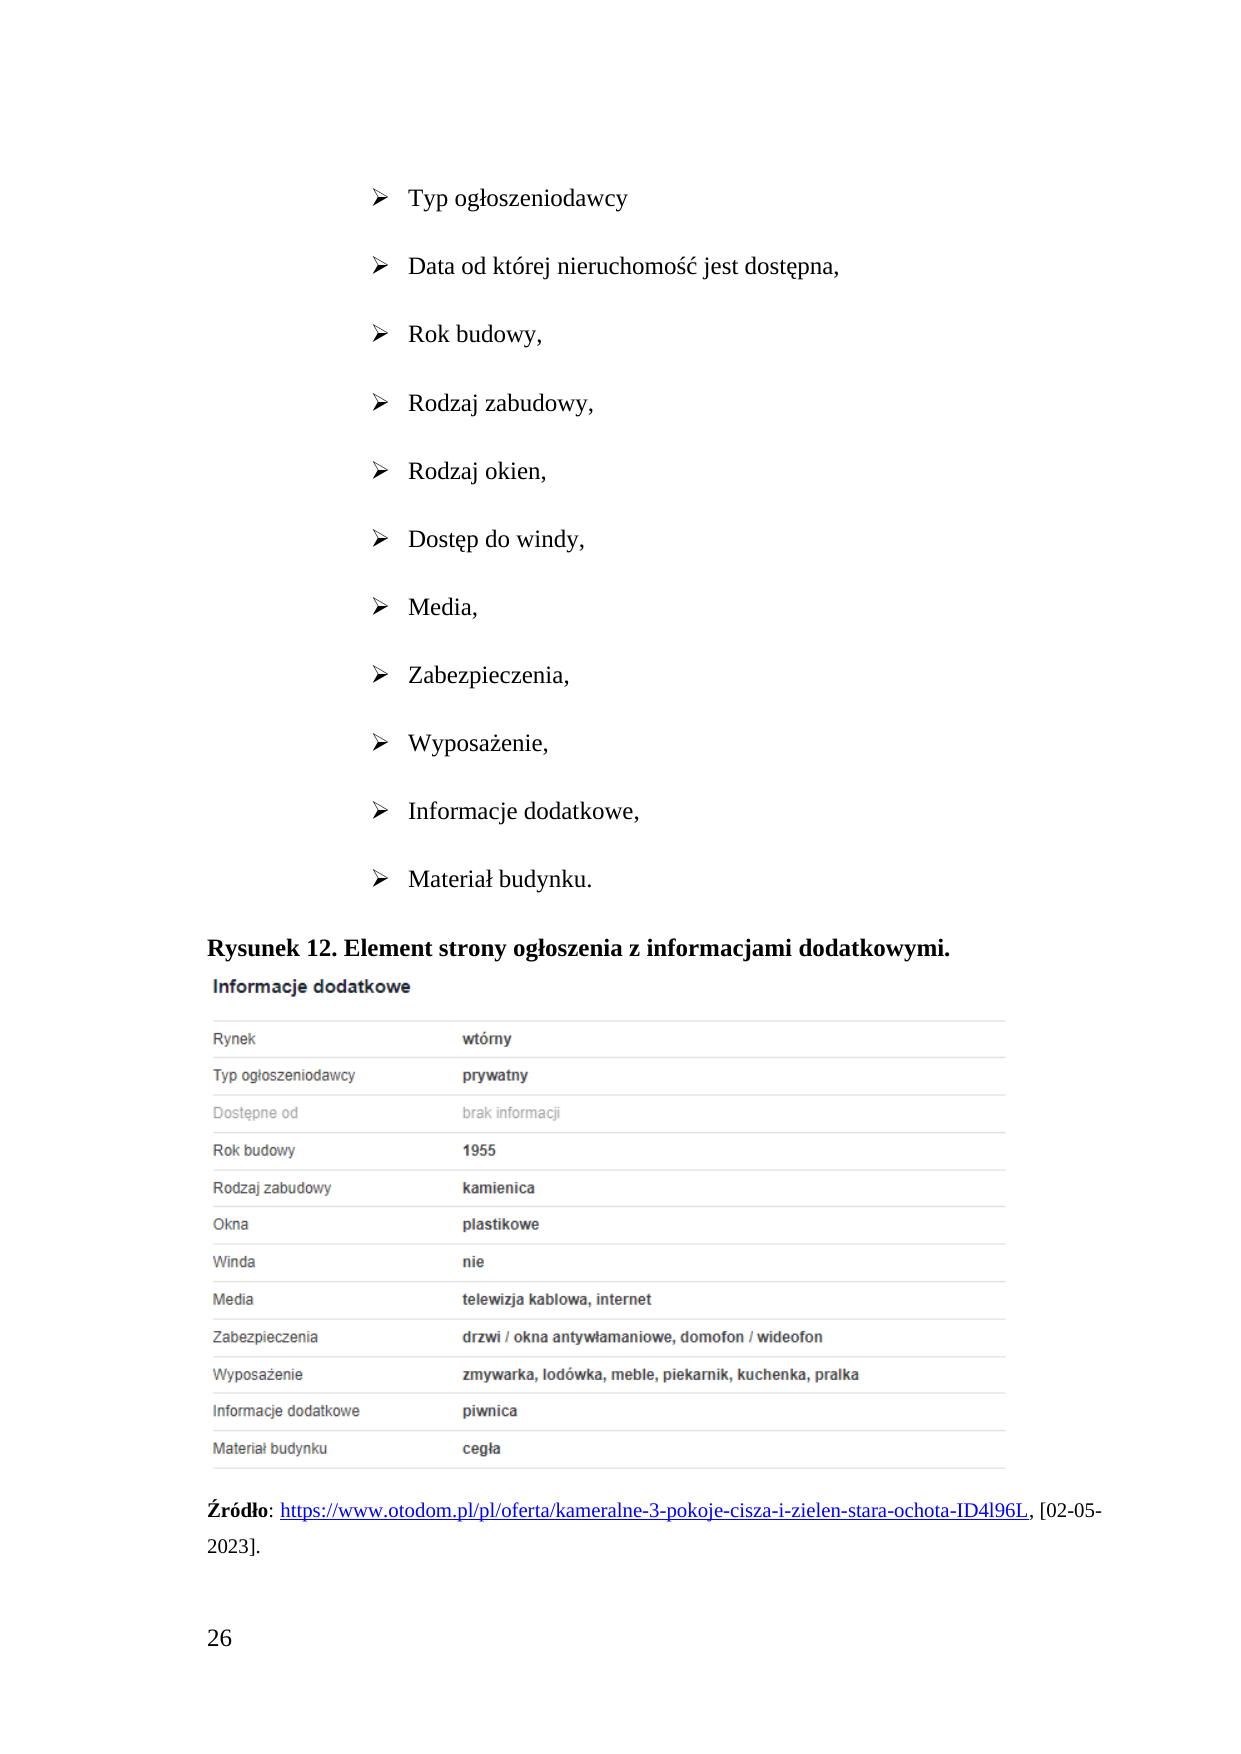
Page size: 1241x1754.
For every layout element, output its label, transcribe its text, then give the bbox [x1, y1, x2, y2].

list Wyposażenie, [370, 728, 1152, 757]
list Rodzaj okien, [370, 456, 1152, 484]
text Rysunek 12. Element strony ogłoszenia z informacjami dodatkowymi. [207, 933, 1152, 961]
list Typ ogłoszeniodawcy [370, 183, 1152, 212]
list Dostęp do windy, [370, 524, 1152, 553]
list Materiał budynku. [370, 864, 1152, 893]
list Rodzaj zabudowy, [370, 388, 1152, 416]
list Zabezpieczenia, [370, 660, 1152, 689]
list Rok budowy, [370, 319, 1152, 348]
list Informacje dodatkowe, [370, 796, 1152, 825]
picture [206, 973, 1022, 1484]
list Media, [370, 592, 1152, 621]
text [207, 1498, 1152, 1558]
list Data od której nieruchomość jest dostępna, [370, 251, 1152, 280]
